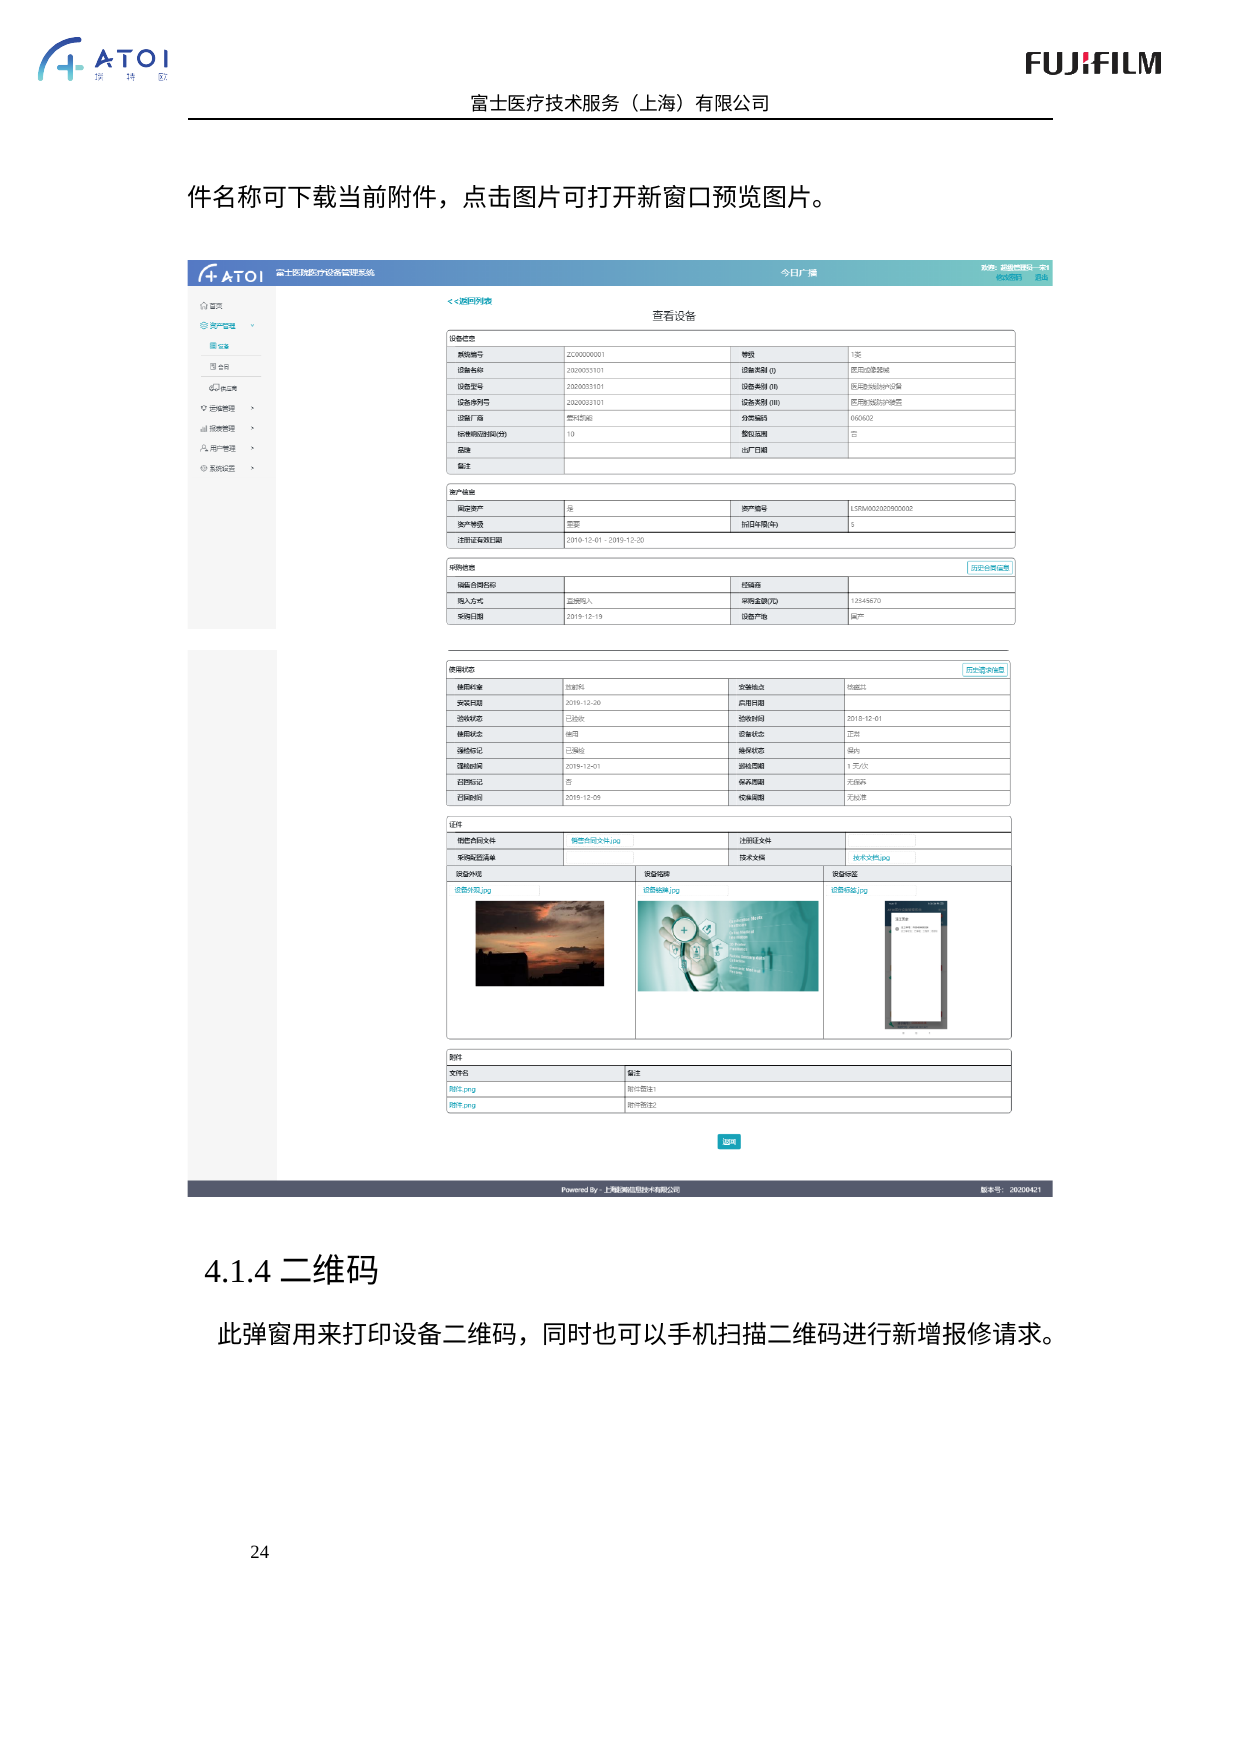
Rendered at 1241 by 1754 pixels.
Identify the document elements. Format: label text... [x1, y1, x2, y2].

text 4.1.4 二维码 [187, 1235, 1053, 1300]
picture [1020, 46, 1166, 80]
picture [30, 20, 176, 102]
picture [187, 650, 1053, 1197]
text 此弹窗用来打印设备二维码，同时也可以手机扫描二维码进行新增报修请求。 [187, 1300, 1053, 1365]
picture [187, 260, 1053, 629]
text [187, 163, 1053, 228]
